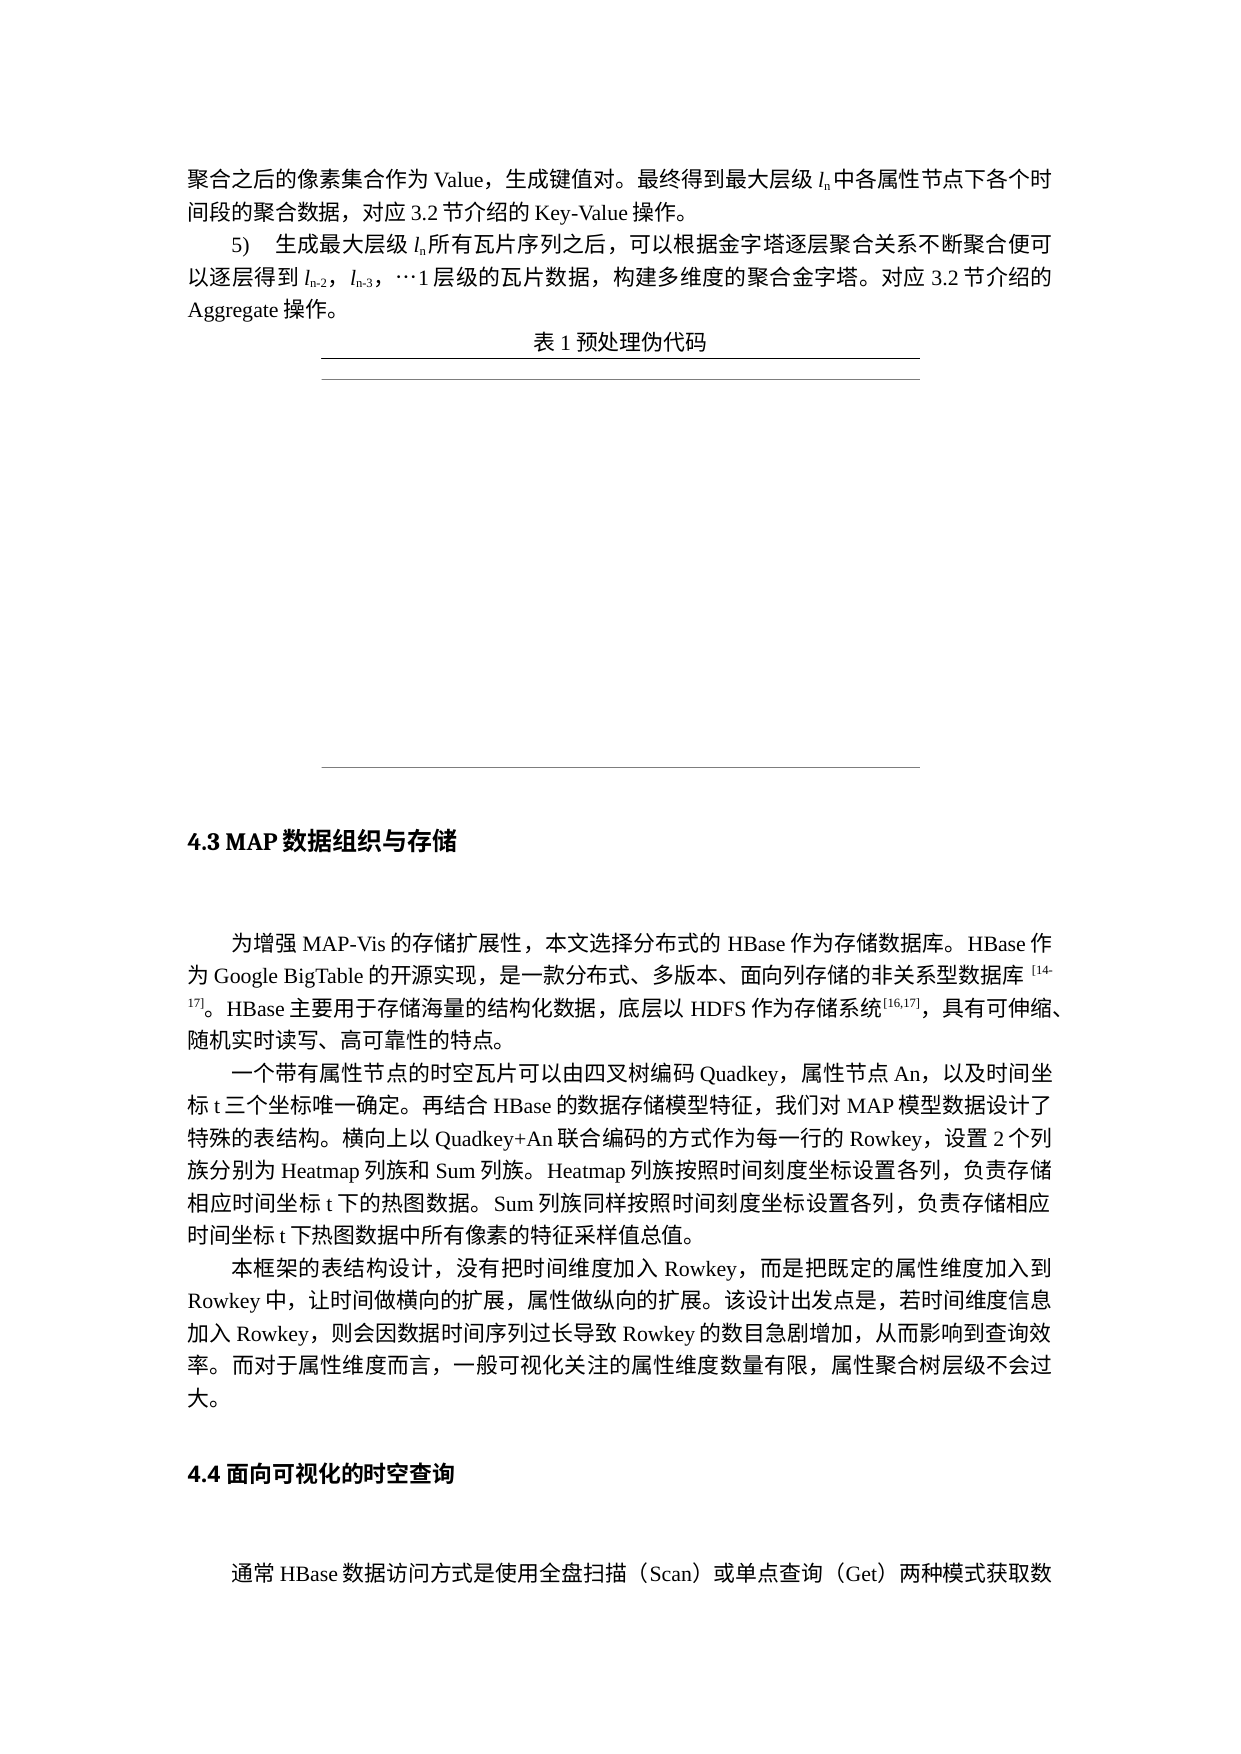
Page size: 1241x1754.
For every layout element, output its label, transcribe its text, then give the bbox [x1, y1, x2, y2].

subtitle 4.4 面向可视化的时空查询 [187, 1440, 1053, 1505]
list 生成最大层级ln所有瓦片序列之后，可以根据金字塔逐层聚合关系不断聚合便可以逐层得到ln-2，ln-3，…1层级的瓦片数据，构建多维度的聚合金字塔。对应3.2节介绍的Aggregate操作。 [187, 227, 1053, 324]
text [187, 1556, 1053, 1588]
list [187, 162, 1053, 227]
text 为增强MAP-Vis的存储扩展性，本文选择分布式的HBase作为存储数据库。HBase作为Google BigTable的开源实现，是一款分布式、多版本、面向列存储的非关系型数据库 [14-17]。HBase主要用于存储海量的结构化数据，底层以HDFS作为存储系统[16,17]，具有可伸缩、随机实时读写、高可靠性的特点。 [187, 925, 1053, 1055]
text 本框架的表结构设计，没有把时间维度加入Rowkey，而是把既定的属性维度加入到Rowkey中，让时间做横向的扩展，属性做纵向的扩展。该设计出发点是，若时间维度信息加入Rowkey，则会因数据时间序列过长导致Rowkey的数目急剧增加，从而影响到查询效率。而对于属性维度而言，一般可视化关注的属性维度数量有限，属性聚合树层级不会过大。 [187, 1250, 1053, 1413]
subtitle 4.3 MAP数据组织与存储 [187, 807, 1053, 872]
text 一个带有属性节点的时空瓦片可以由四叉树编码Quadkey，属性节点An，以及时间坐标t三个坐标唯一确定。再结合HBase的数据存储模型特征，我们对MAP模型数据设计了特殊的表结构。横向上以Quadkey+An联合编码的方式作为每一行的Rowkey，设置2个列族分别为Heatmap列族和Sum列族。Heatmap列族按照时间刻度坐标设置各列，负责存储相应时间坐标t下的热图数据。Sum列族同样按照时间刻度坐标设置各列，负责存储相应时间坐标t下热图数据中所有像素的特征采样值总值。 [187, 1055, 1053, 1250]
text 表 1 预处理伪代码 [187, 324, 1053, 357]
